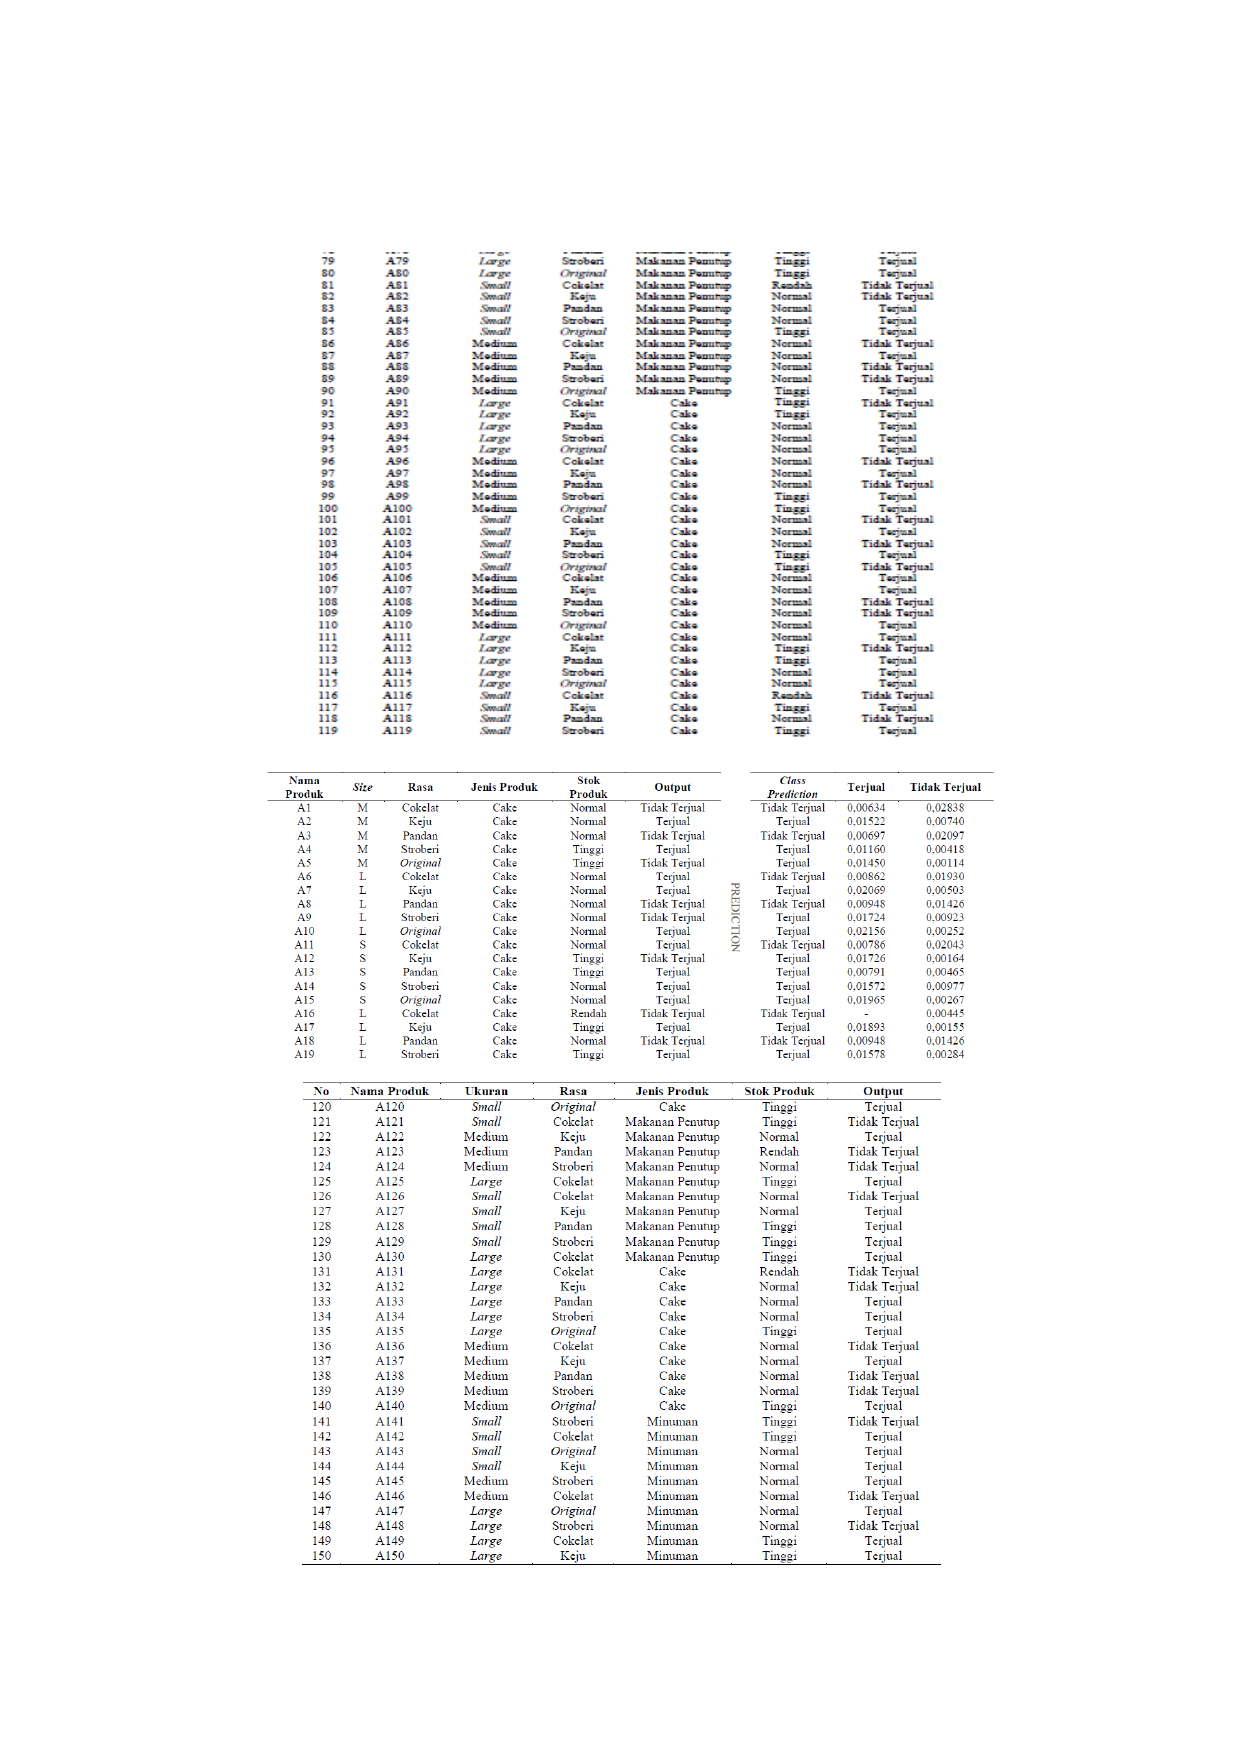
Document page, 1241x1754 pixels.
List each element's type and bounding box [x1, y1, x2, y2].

picture [265, 767, 997, 1061]
picture [299, 252, 959, 739]
picture [296, 1075, 943, 1570]
